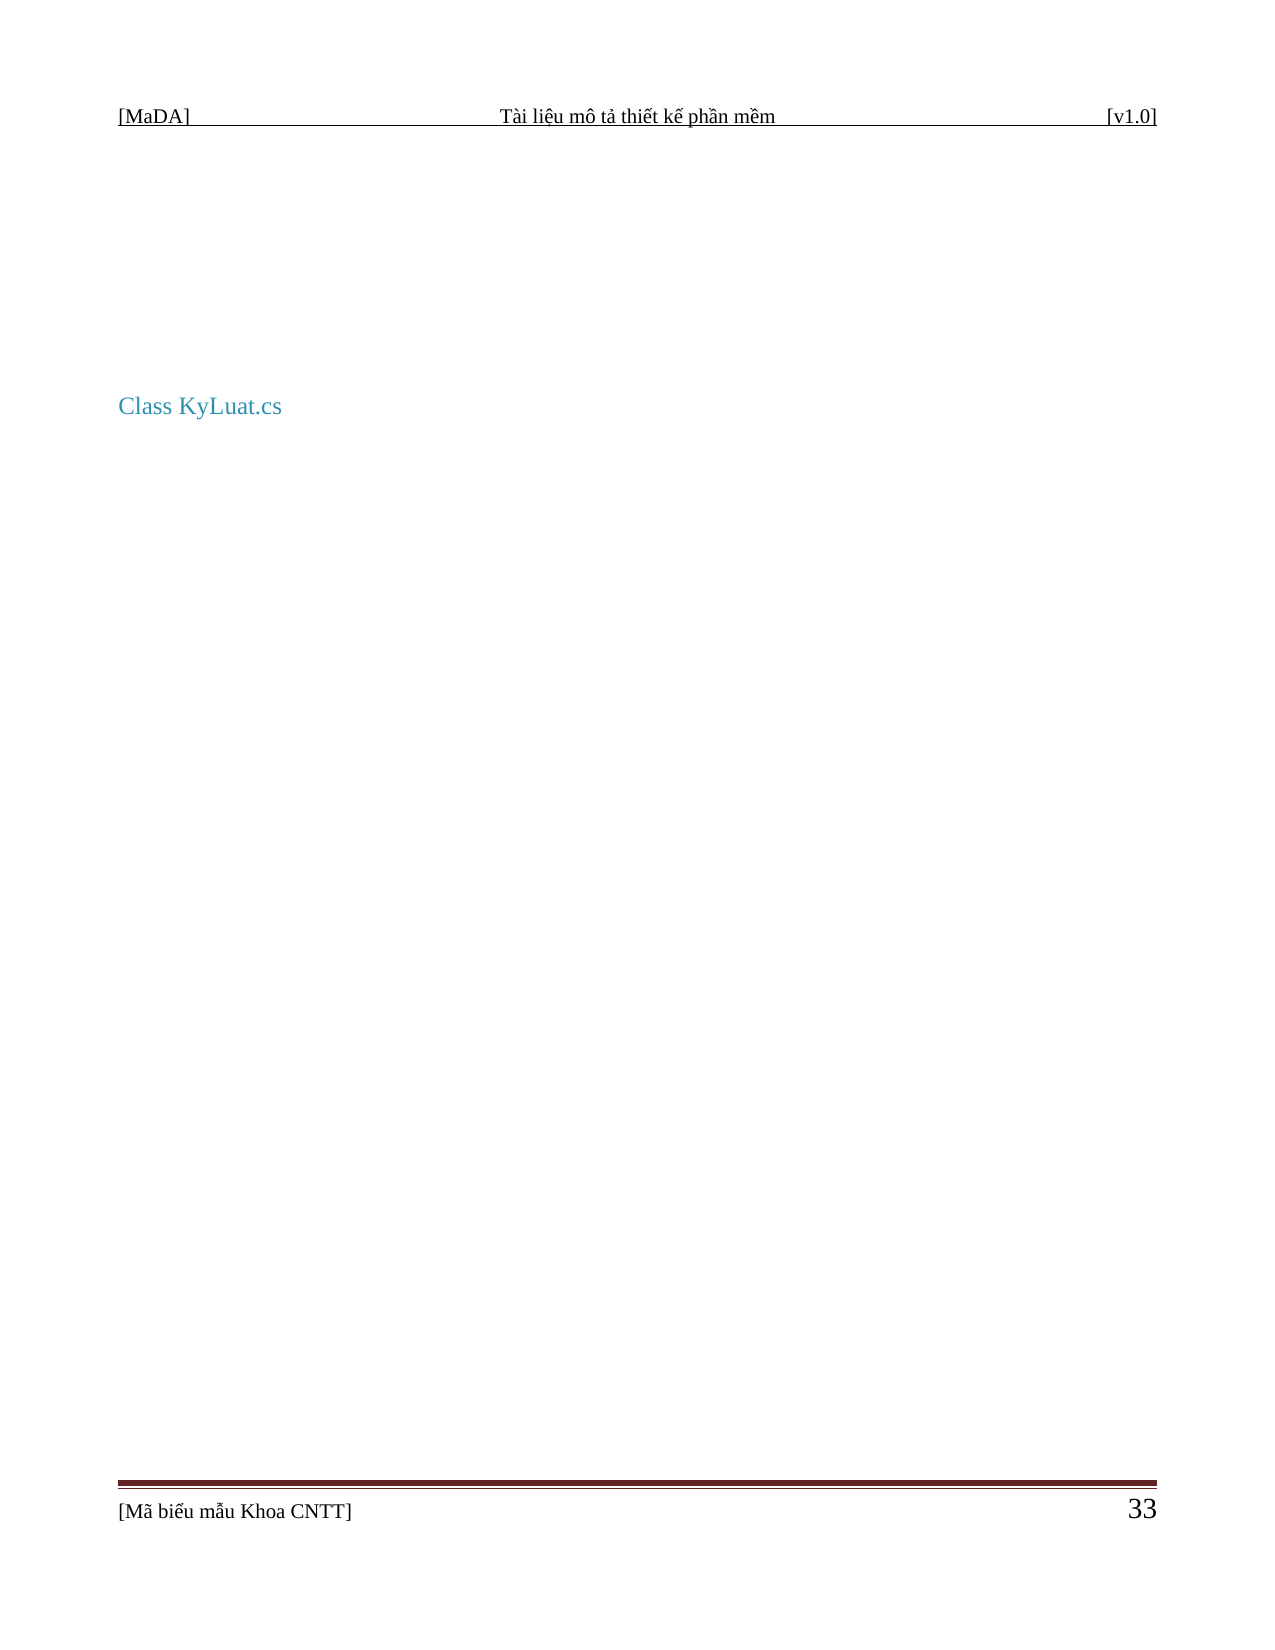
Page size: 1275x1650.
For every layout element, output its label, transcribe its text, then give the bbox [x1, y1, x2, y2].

text Class KyLuat.cs [118, 391, 1157, 420]
